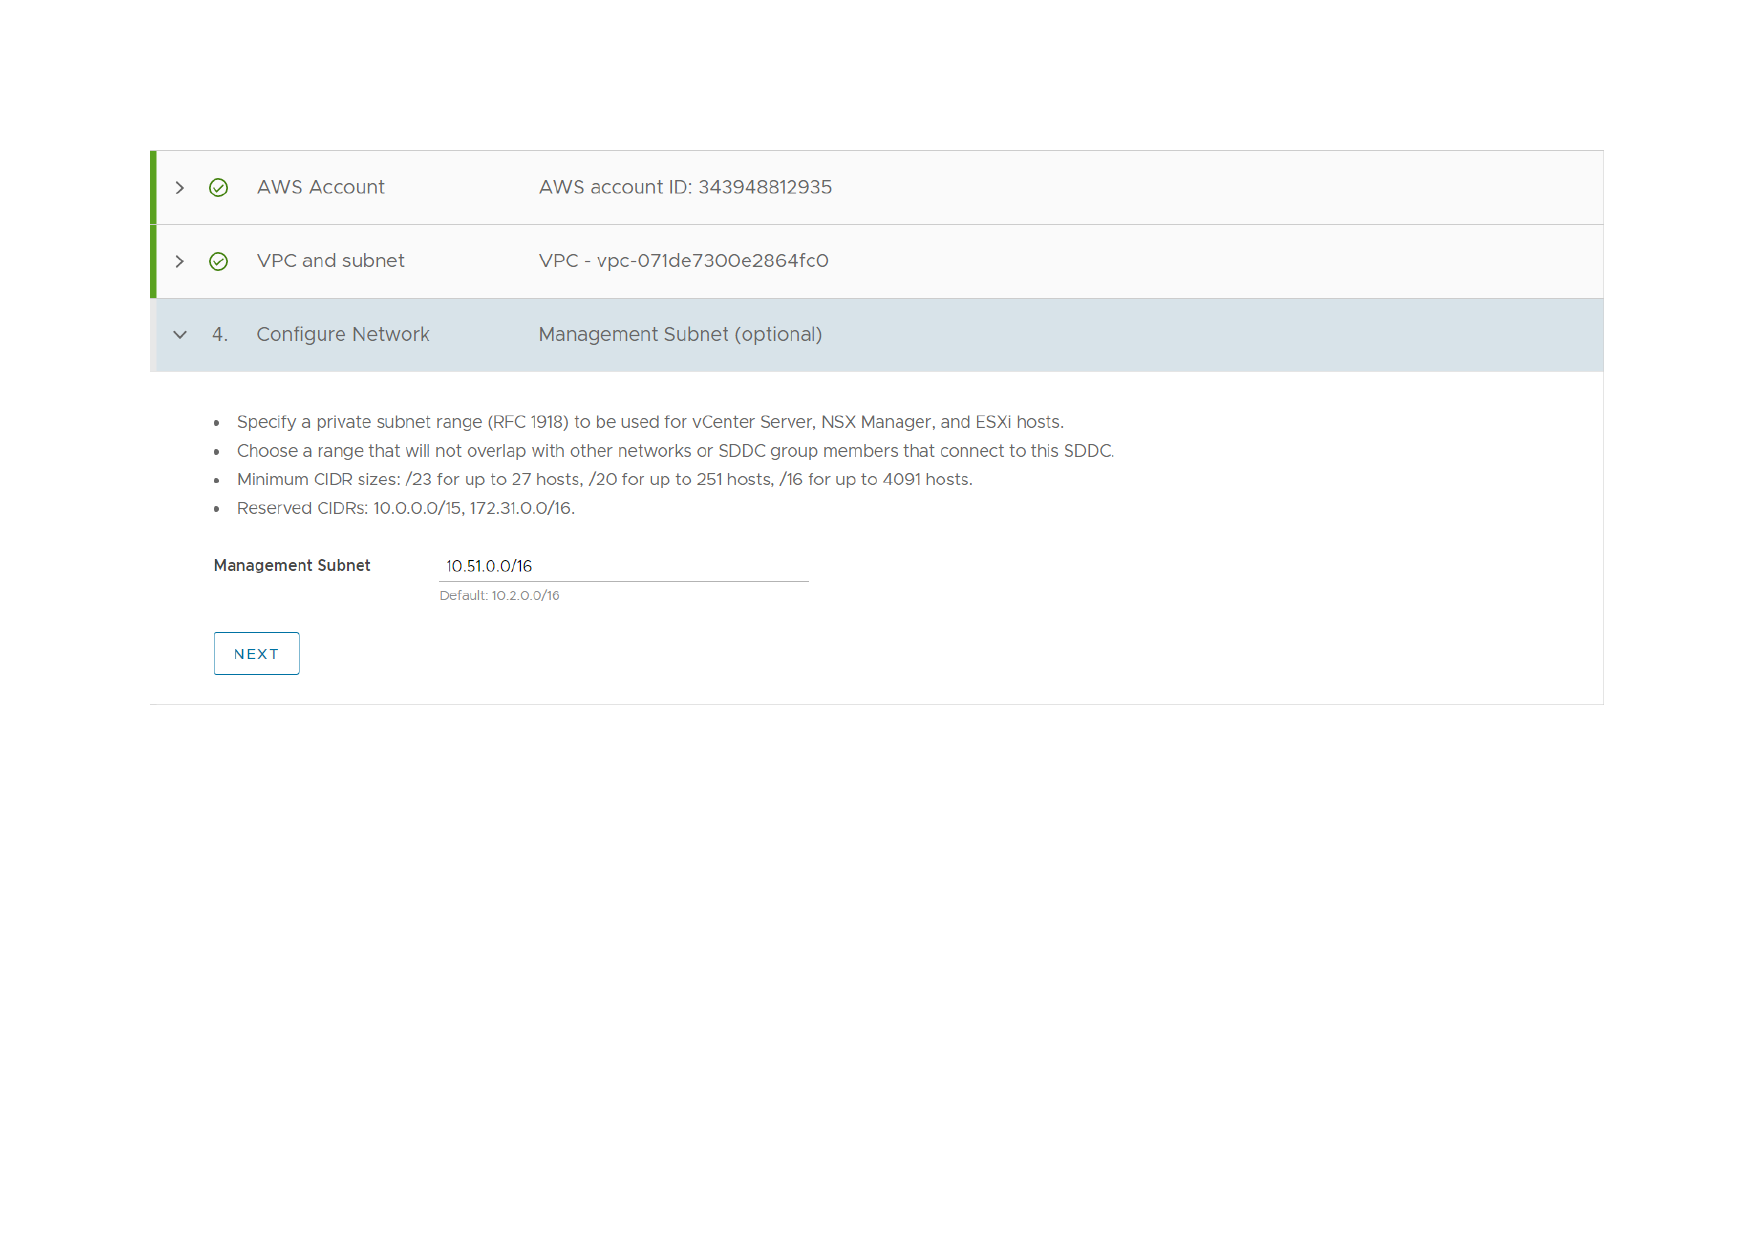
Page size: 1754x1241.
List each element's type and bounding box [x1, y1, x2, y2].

picture [150, 150, 1604, 705]
